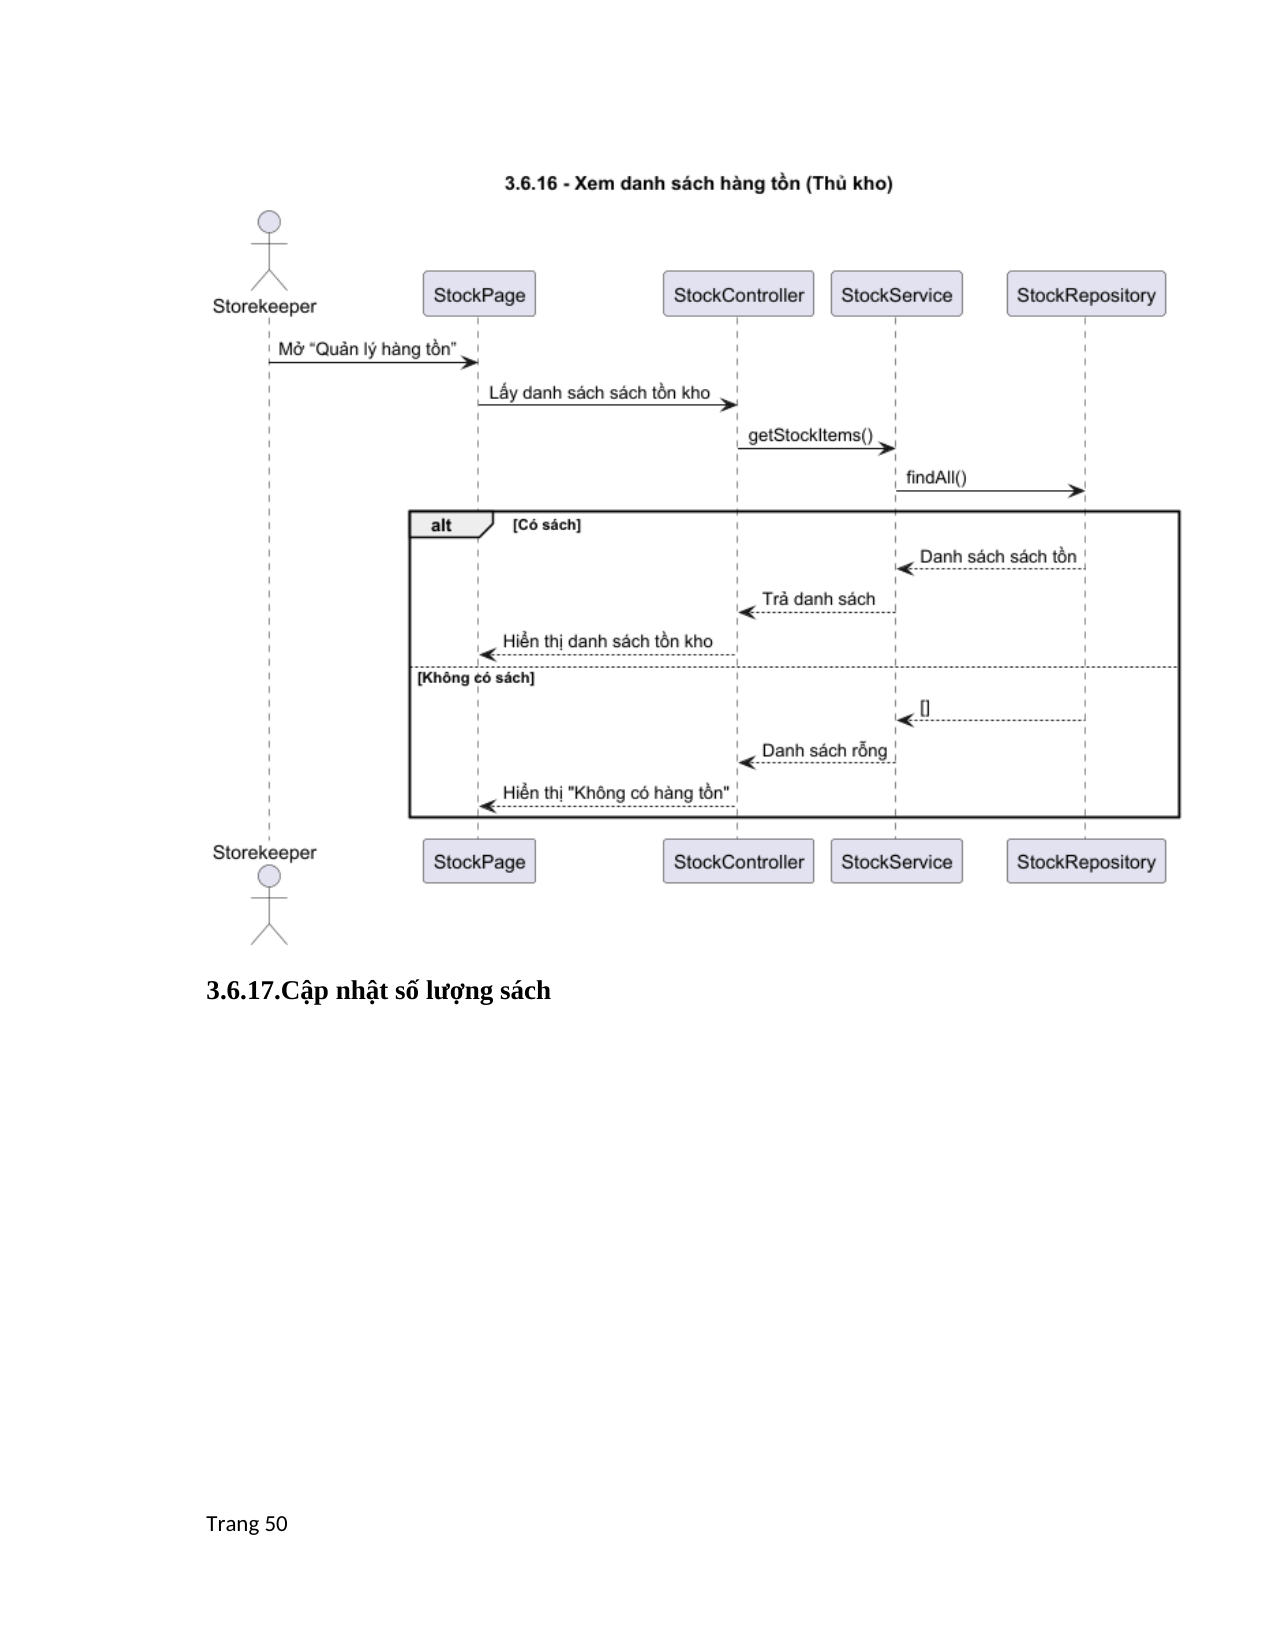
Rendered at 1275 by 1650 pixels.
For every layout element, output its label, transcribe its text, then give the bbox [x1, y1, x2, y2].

subtitle 3.6.17.Cập nhật số lượng sách [206, 979, 1187, 1004]
picture [206, 150, 1187, 952]
